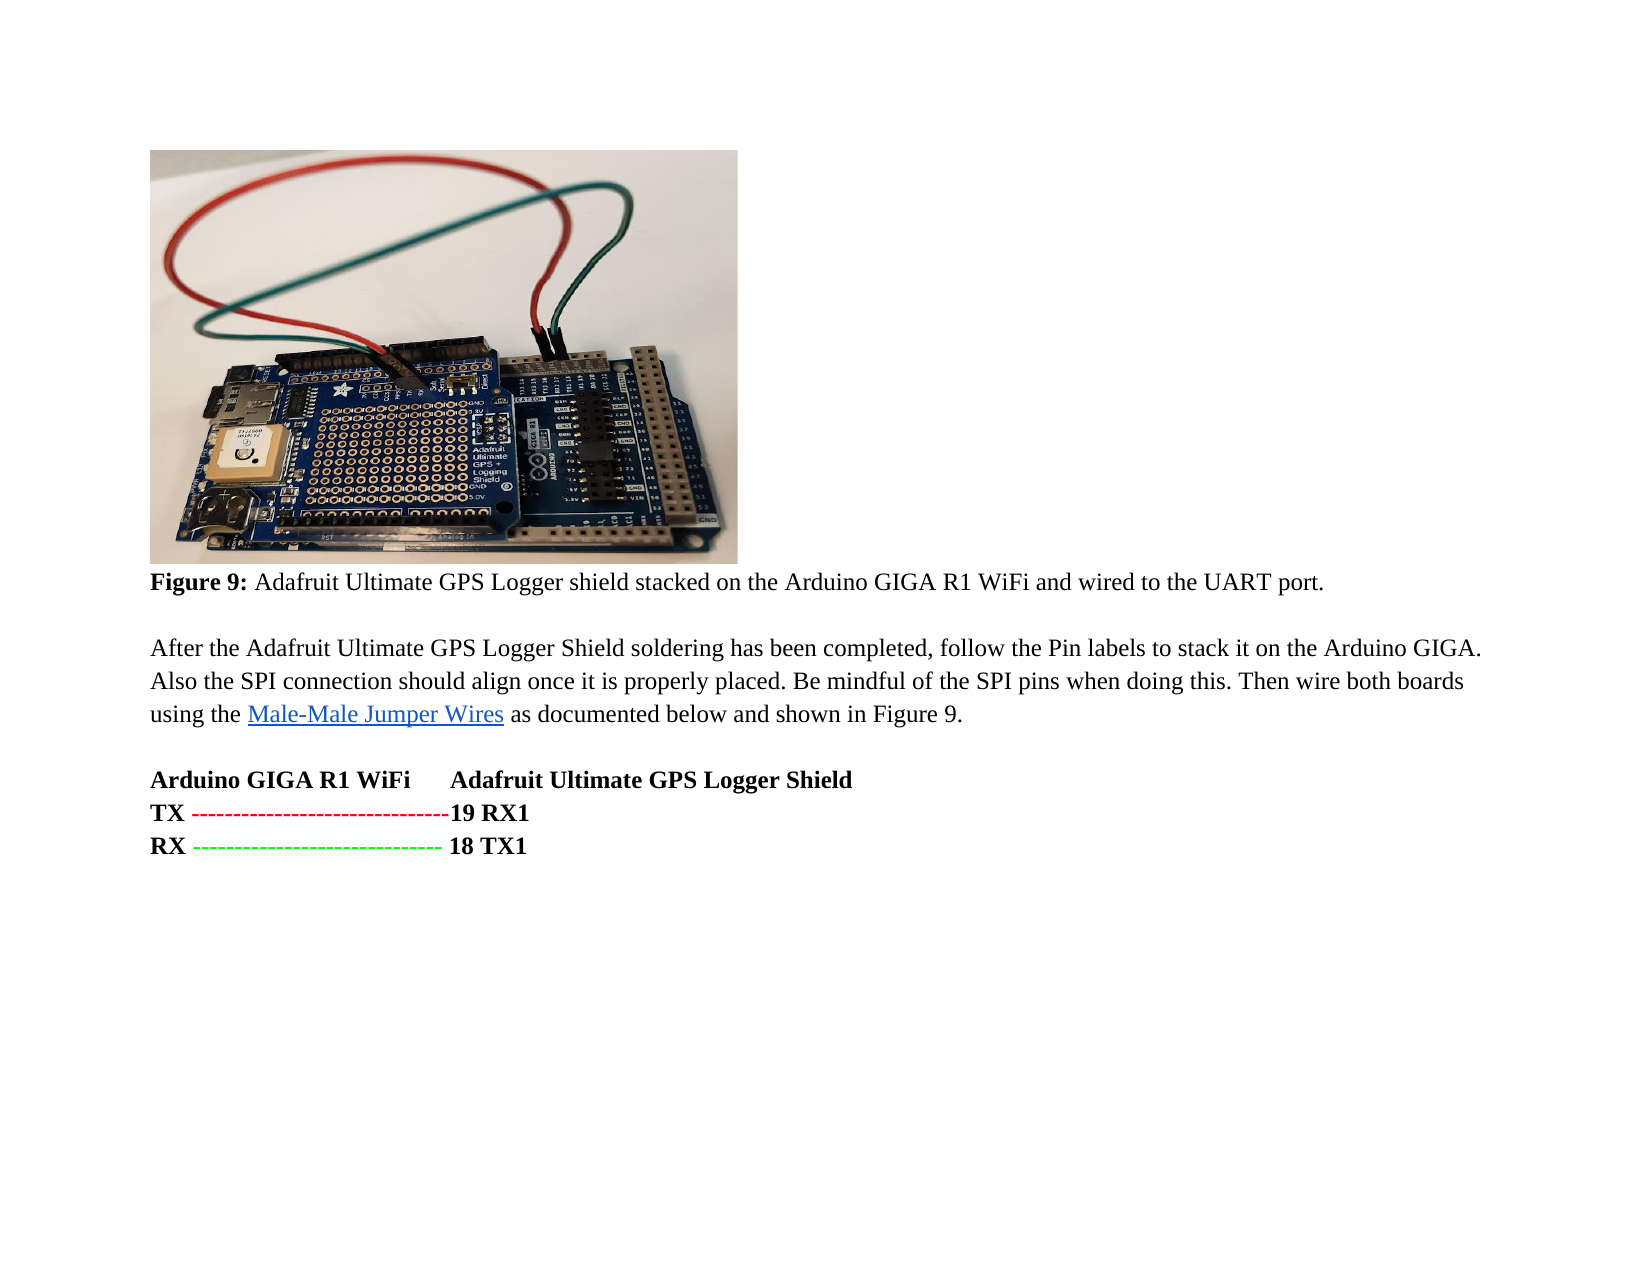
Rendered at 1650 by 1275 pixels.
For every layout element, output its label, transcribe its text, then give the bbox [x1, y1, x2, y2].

picture [150, 150, 738, 564]
text After the Adafruit Ultimate GPS Logger Shield soldering has been completed, follow the Pin labels to stack it on the Arduino GIGA. Also the SPI connection should align once it is properly placed. Be mindful of the SPI pins when doing this. Then wire both boards using the Male-Male Jumper Wires as documented below and shown in Figure 9. [150, 633, 1500, 728]
text RX ------------------------------ 18 TX1 [150, 831, 1500, 860]
text Figure 9: Adafruit Ultimate GPS Logger shield stacked on the Arduino GIGA R1 WiFi and wired to the UART port. [150, 567, 1500, 596]
text TX ------------------------------- 19 RX1 [150, 798, 1500, 827]
text Arduino GIGA R1 WiFi Adafruit Ultimate GPS Logger Shield [150, 765, 1500, 794]
